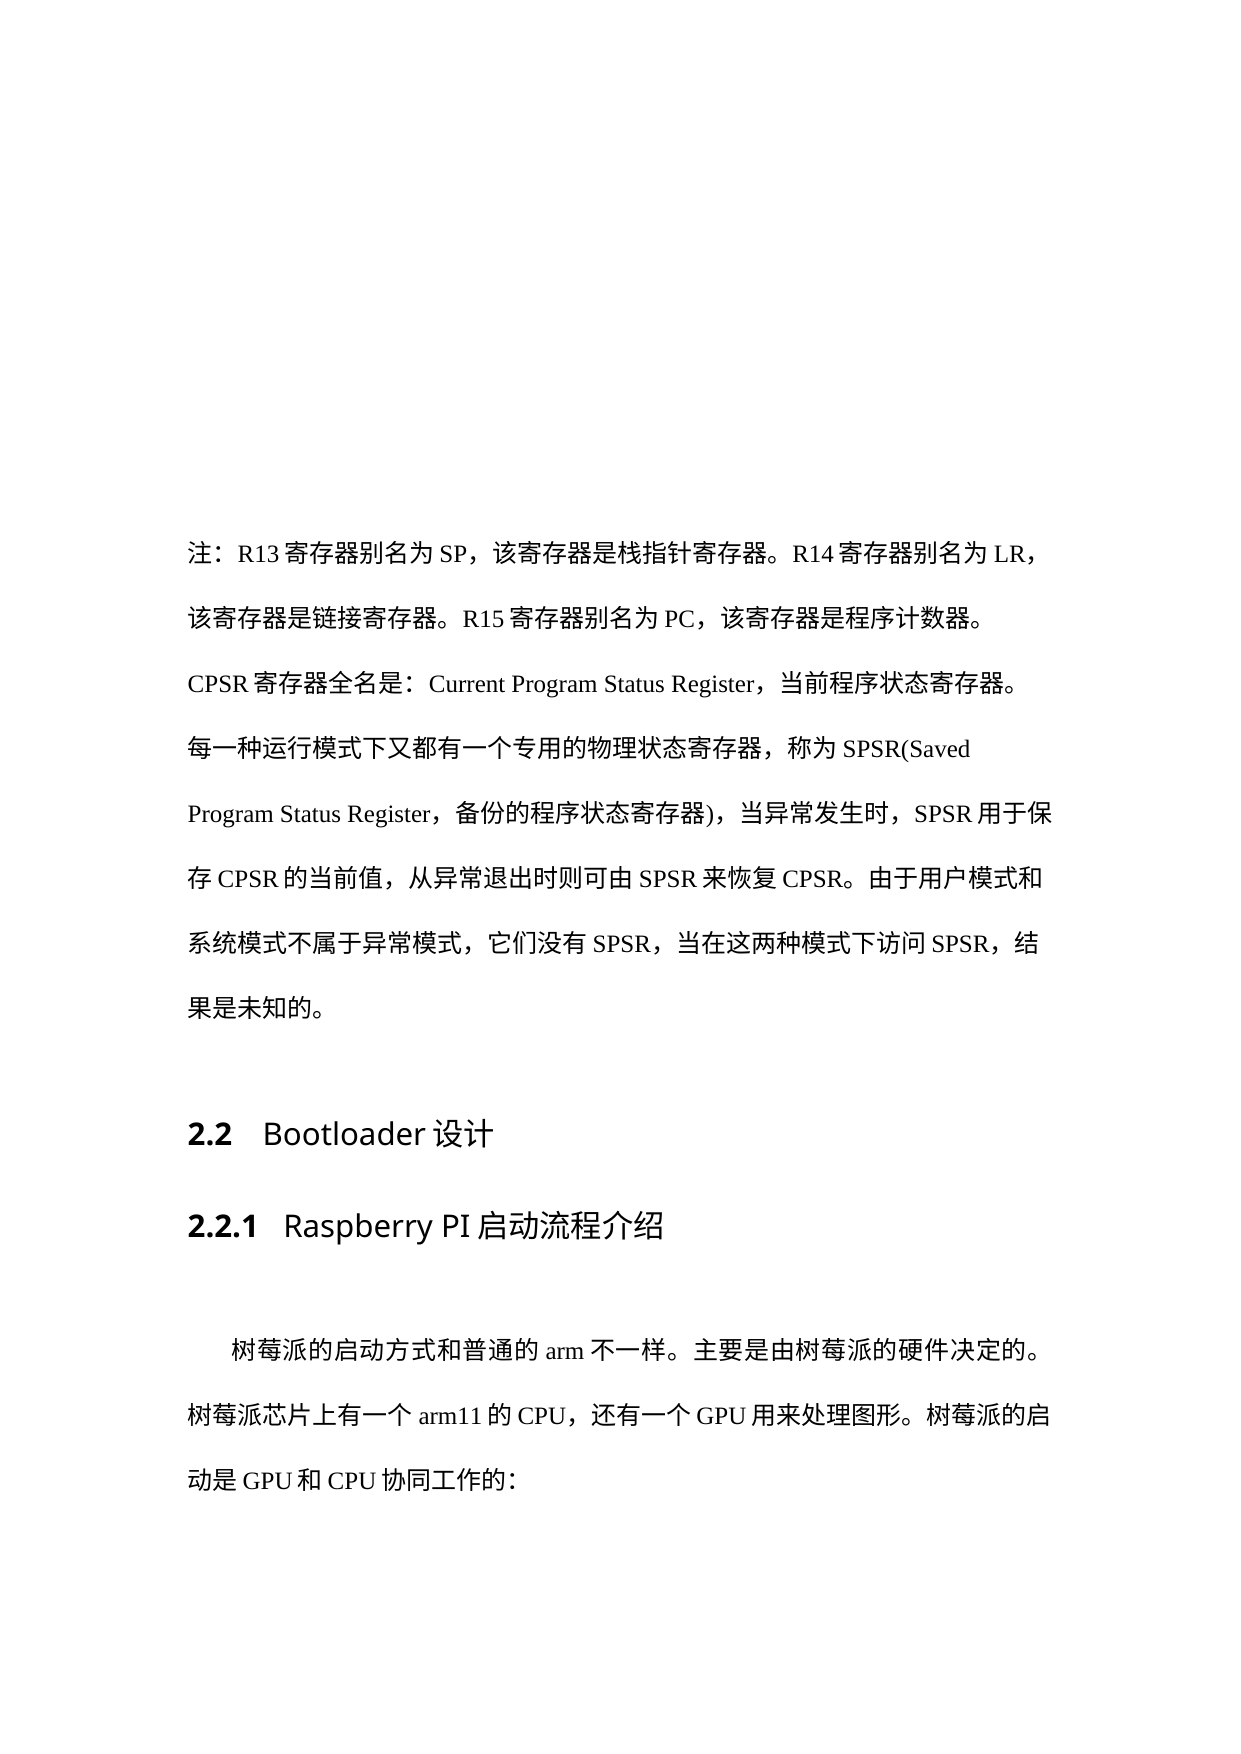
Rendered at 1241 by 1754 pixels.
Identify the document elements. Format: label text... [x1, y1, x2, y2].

text 树莓派的启动方式和普通的arm不一样。主要是由树莓派的硬件决定的。树莓派芯片上有一个arm11的CPU，还有一个GPU用来处理图形。树莓派的启动是GPU和CPU协同工作的： [187, 1316, 1053, 1511]
subtitle Raspberry PI启动流程介绍 [187, 1191, 1053, 1256]
subtitle Bootloader设计 [187, 1099, 1053, 1164]
text 注：R13寄存器别名为SP，该寄存器是栈指针寄存器。R14寄存器别名为LR，该寄存器是链接寄存器。R15寄存器别名为PC，该寄存器是程序计数器。CPSR寄存器全名是：Current Program Status Register，当前程序状态寄存器。每一种运行模式下又都有一个专用的物理状态寄存器，称为SPSR(Saved Program Status Register，备份的程序状态寄存器)，当异常发生时，SPSR用于保存CPSR的当前值，从异常退出时则可由SPSR来恢复CPSR。由于用户模式和系统模式不属于异常模式，它们没有SPSR，当在这两种模式下访问SPSR，结果是未知的。 [187, 519, 1053, 1039]
